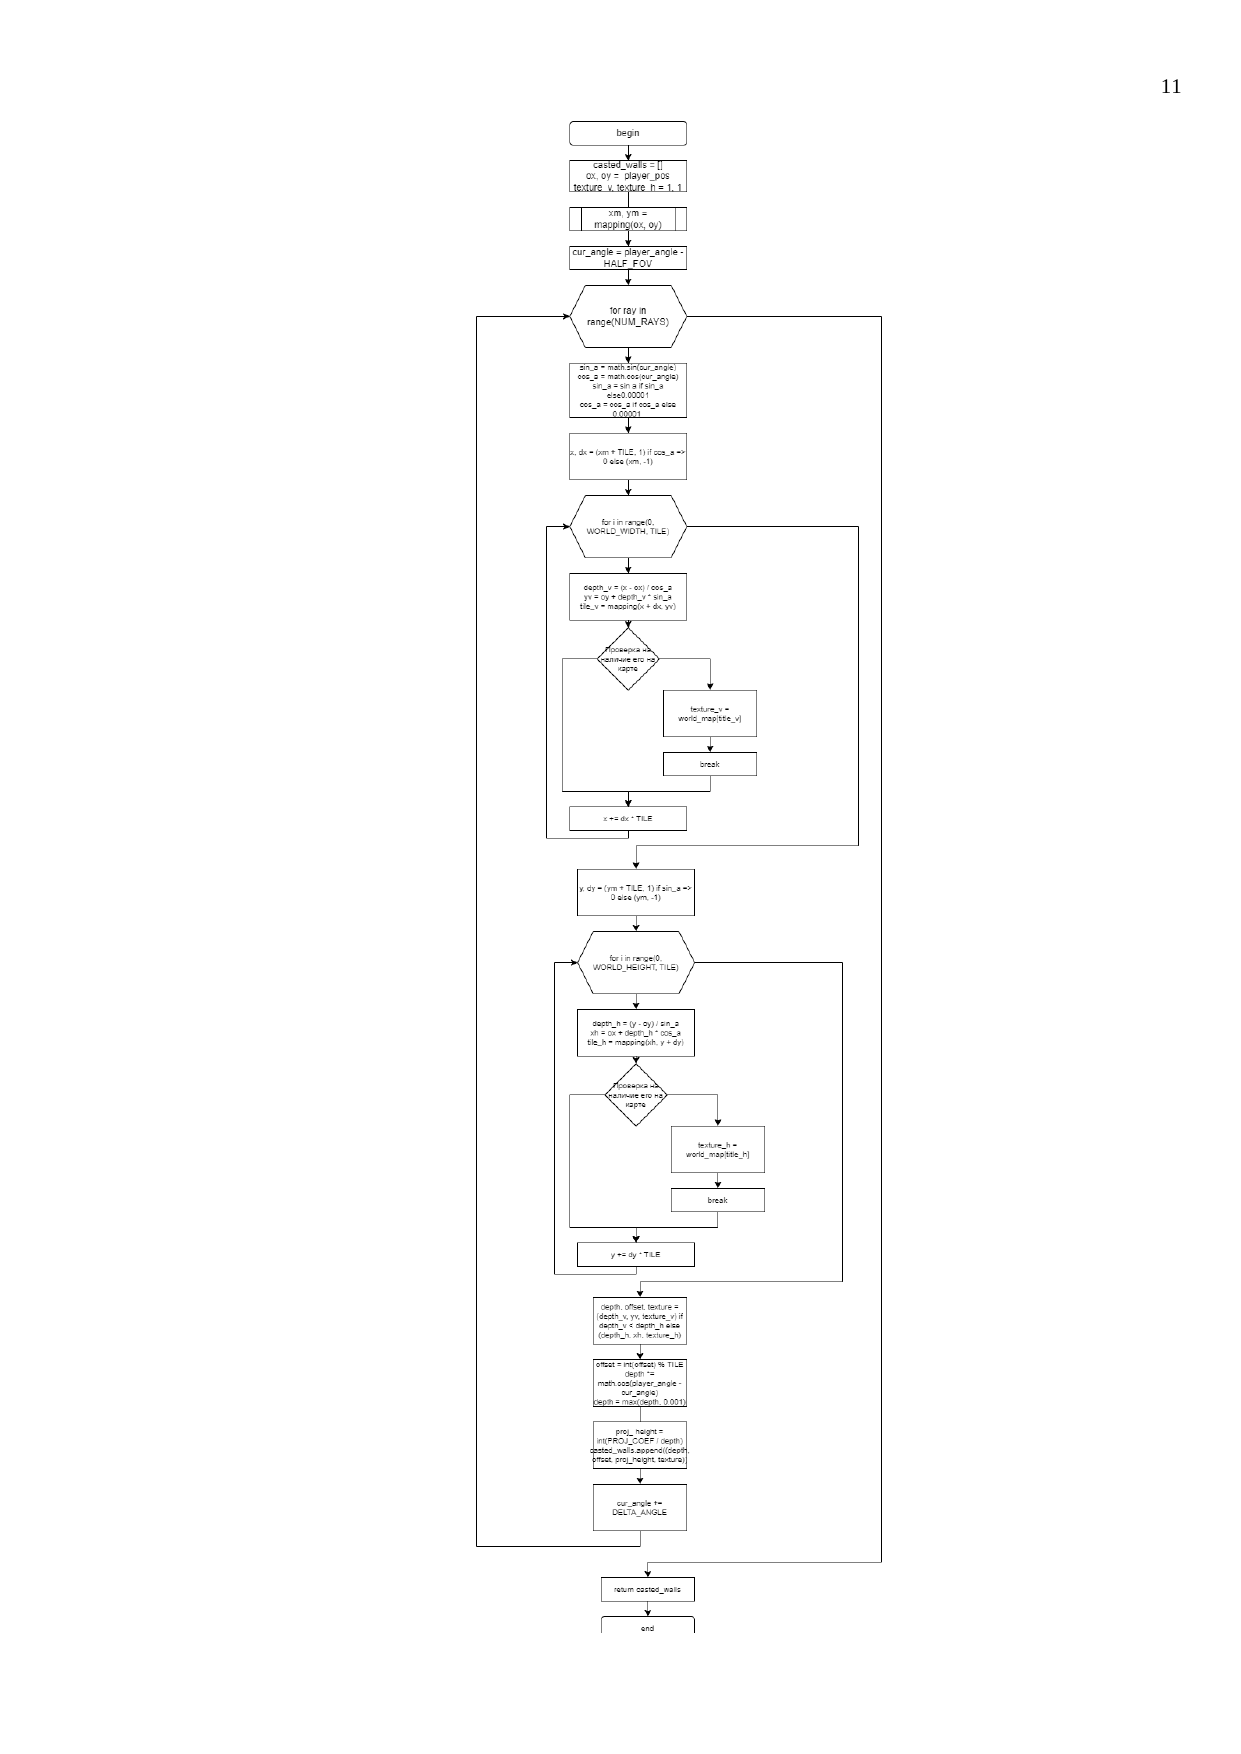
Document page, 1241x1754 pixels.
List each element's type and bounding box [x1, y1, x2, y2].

picture [470, 121, 888, 1633]
